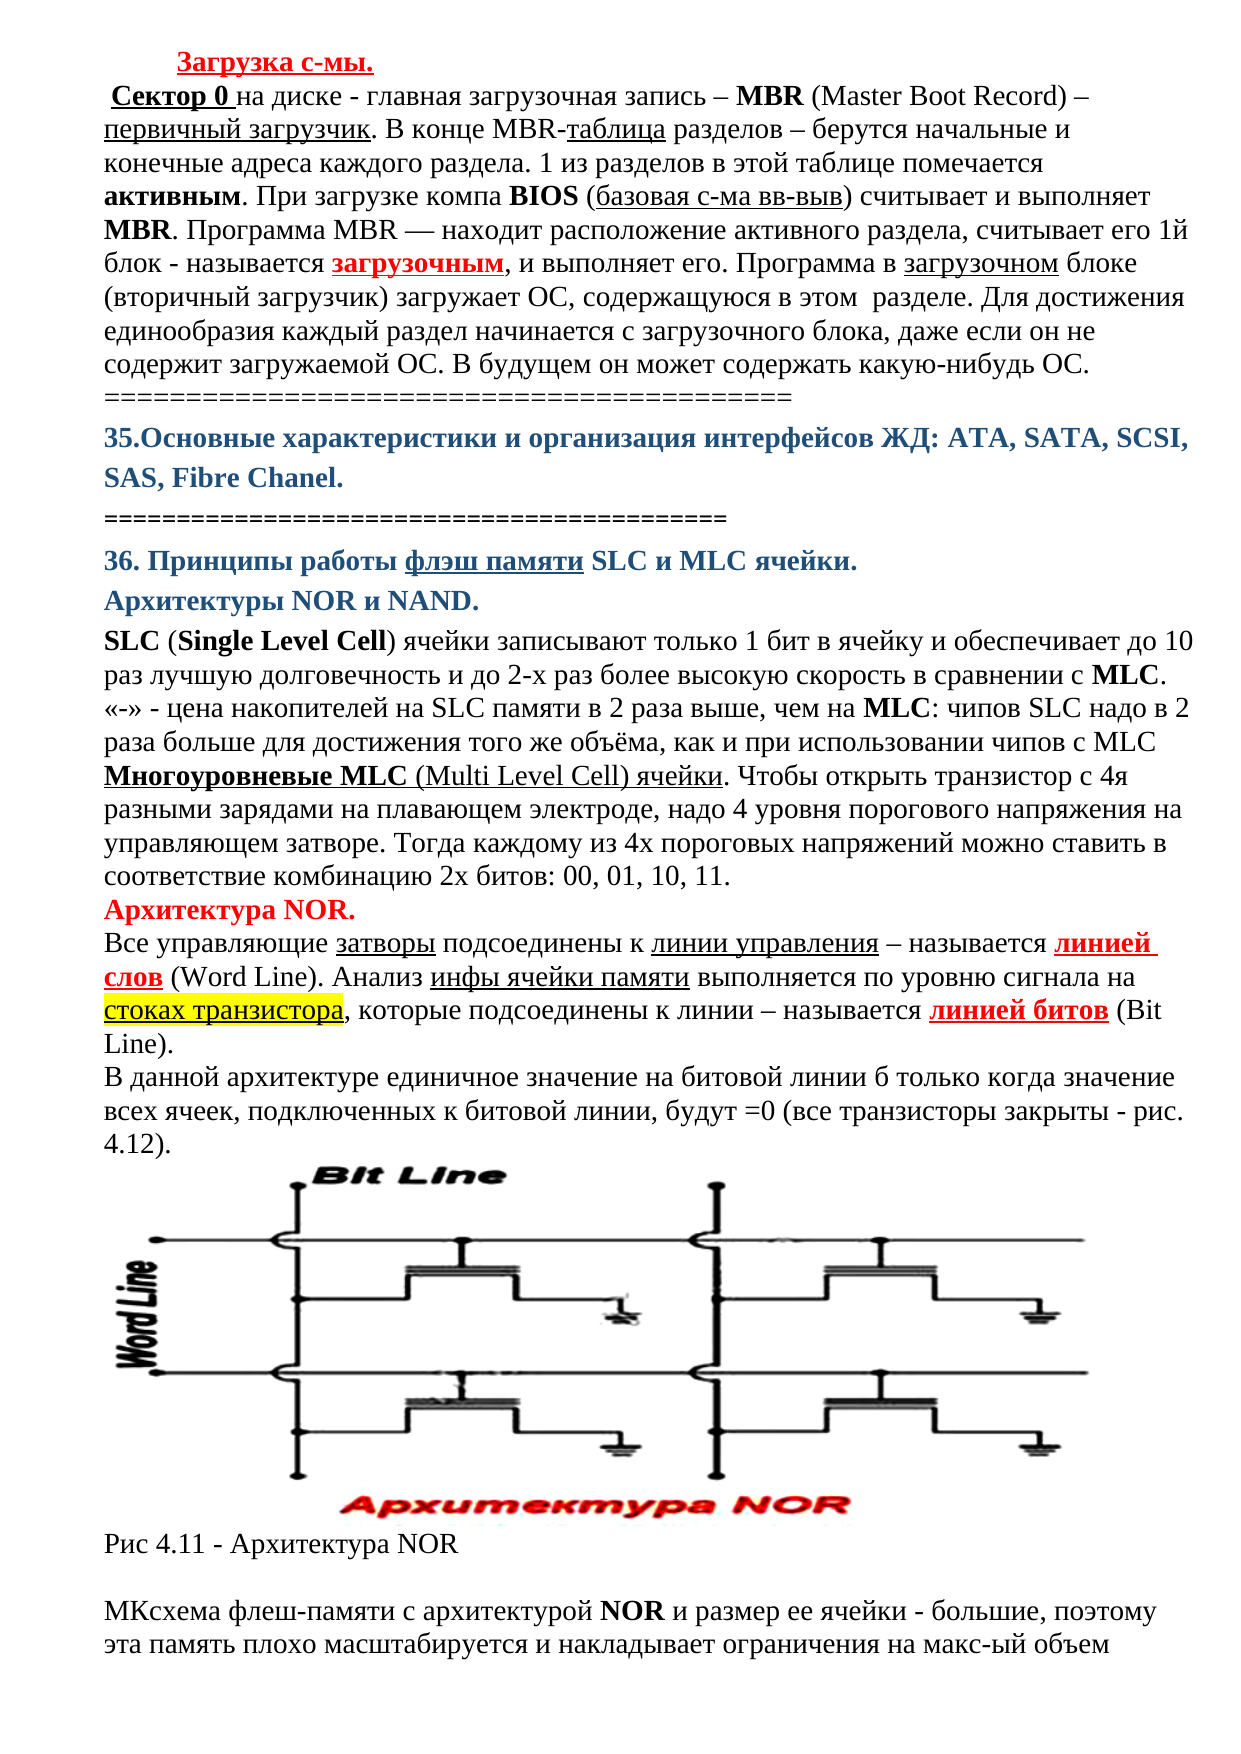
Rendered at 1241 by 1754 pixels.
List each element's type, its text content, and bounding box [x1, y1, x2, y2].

text Рис 4.11 - Архитектура NOR [103, 1526, 1196, 1559]
text Архитектура NOR. [103, 892, 1196, 925]
text Загрузка с-мы. [103, 44, 1196, 78]
text SLC (Single Level Cell) ячейки записывают только 1 бит в ячейку и обеспечивает до 10 раз лучшую долговечность и до 2-х раз более высокую скорость в сравнении с MLC. «-» - цена накопителей на SLC памяти в 2 раза выше, чем на MLC: чипов SLC надо в 2 раза больше для достижения того же объёма, как и при использовании чипов с MLC [103, 623, 1196, 758]
text 36. Принципы работы флэш памяти SLC и MLC ячейки. Архитектуры NOR и NAND. [103, 543, 1196, 617]
text ========================================== [103, 380, 1196, 413]
text =========================================== [103, 500, 1196, 536]
text Все управляющие затворы подсоединены к линии управления – называется линией слов (Word Line). Анализ инфы ячейки памяти выполняется по уровню сигнала на стоках транзистора, которые подсоединены к линии – называется линией битов (Bit Line). [103, 925, 1196, 1059]
text Сектор 0 на диске - главная загрузочная запись – MBR (Master Boot Record) – первичный загрузчик. В конце MBR-таблица разделов – берутся начальные и конечные адреса каждого раздела. 1 из разделов в этой таблице помечается активным. При загрузке компа BIOS (базовая с-ма вв-выв) считывает и выполняет MBR. Программа MBR — находит расположение активного раздела, считывает его 1й блок - называется загрузочным, и выполняет его. Программа в загрузочном блоке (вторичный загрузчик) загружает ОС, содержащуюся в этом разделе. Для достижения единообразия каждый раздел начинается с загрузочного блока, даже если он не содержит загружаемой ОС. В будущем он может содержать какую-нибудь ОС. [103, 78, 1196, 380]
text 35.Основные характеристики и организация интерфейсов ЖД: ATA, SATA, SCSI, SAS, Fibre Chanel. [103, 420, 1196, 494]
picture [103, 1160, 1099, 1526]
text В данной архитектуре единичное значение на битовой линии б только когда значение всех ячеек, подключенных к битовой линии, будут =0 (все транзисторы закрыты - рис. 4.12). [103, 1059, 1196, 1160]
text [103, 1593, 1196, 1660]
text Многоуровневые MLC (Multi Level Cell) ячейки. Чтобы открыть транзистор с 4я разными зарядами на плавающем электроде, надо 4 уровня порогового напряжения на управляющем затворе. Тогда каждому из 4х пороговых напряжений можно ставить в соответствие комбинацию 2х битов: 00, 01, 10, 11. [103, 758, 1196, 892]
